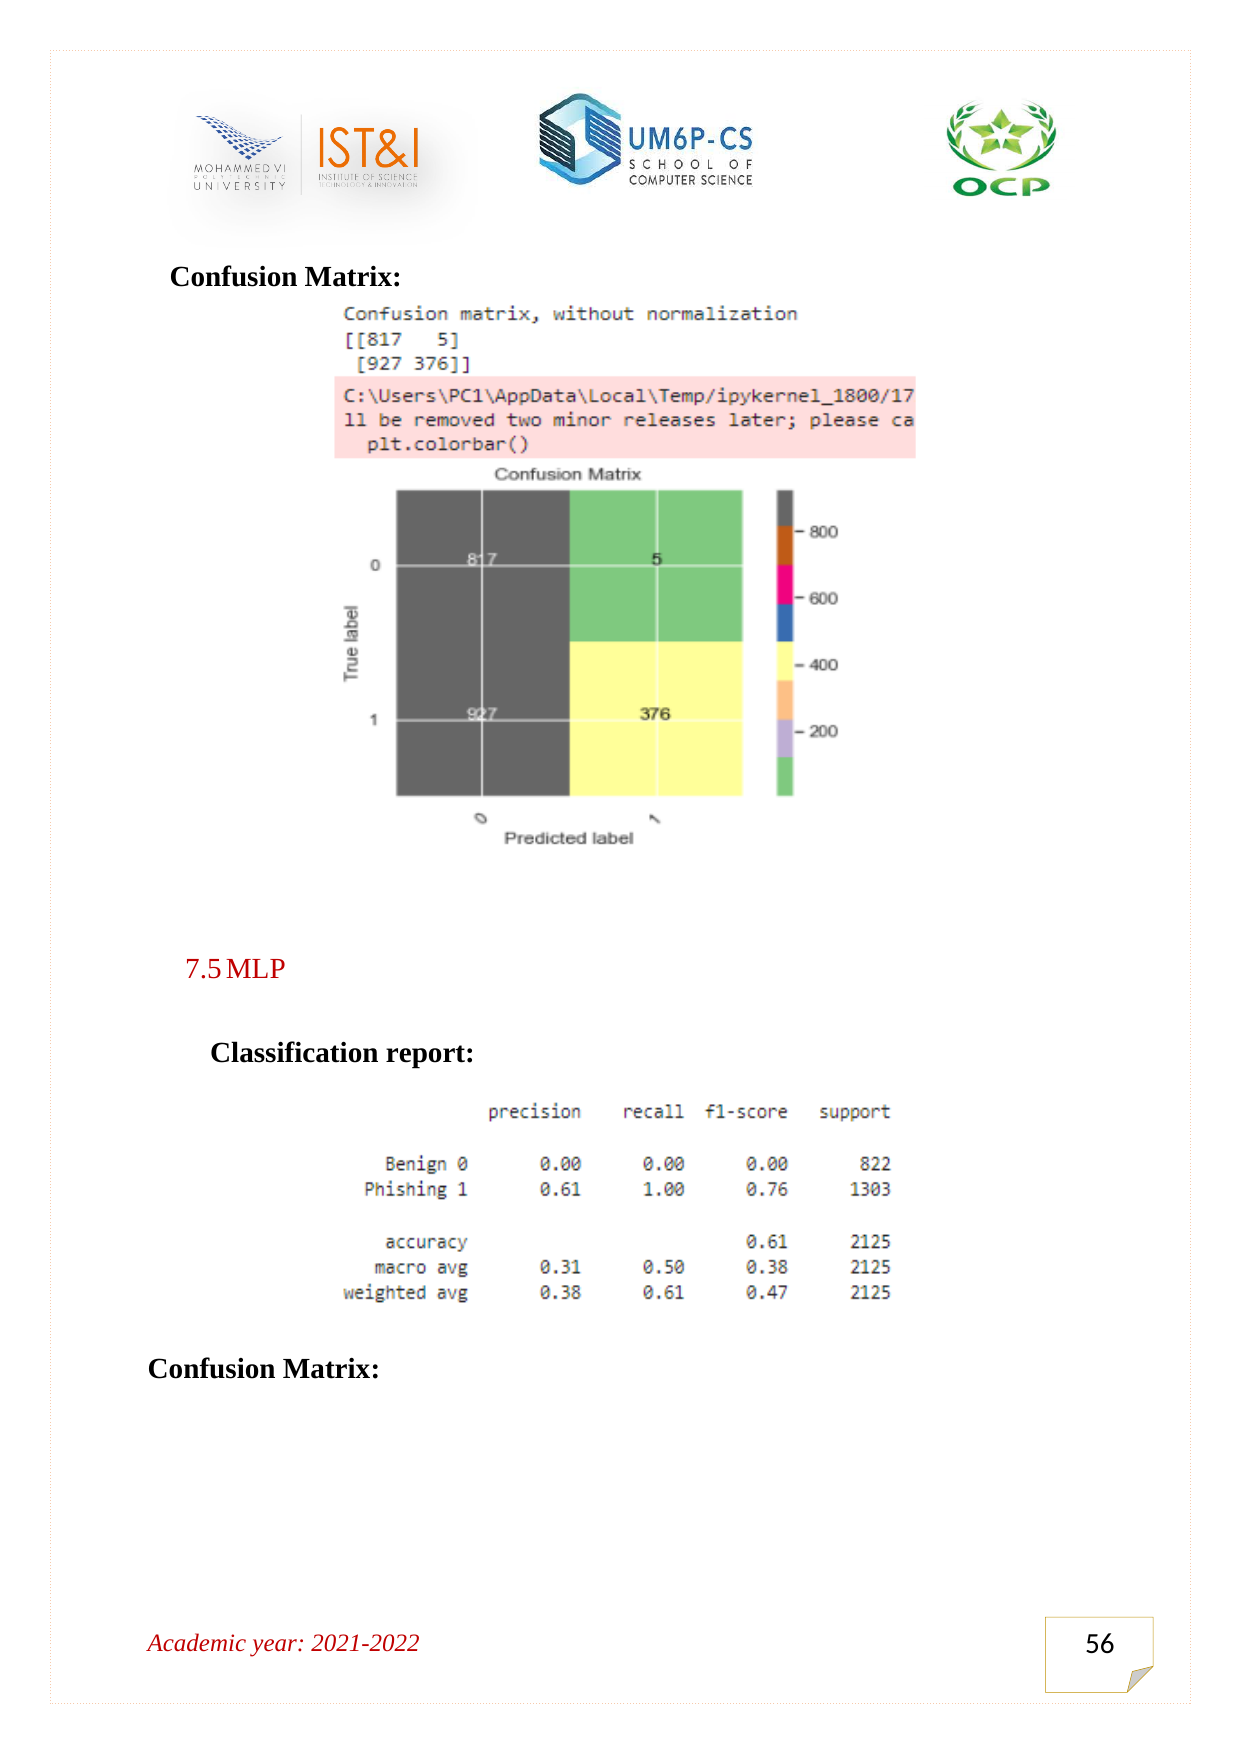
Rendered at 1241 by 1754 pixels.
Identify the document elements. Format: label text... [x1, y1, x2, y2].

list MLP [185, 952, 1093, 985]
subtitle Confusion Matrix: [147, 259, 1093, 293]
list Classification report: [188, 1035, 1093, 1069]
picture [324, 301, 916, 870]
picture [163, 80, 446, 229]
picture [924, 92, 1075, 200]
text Confusion Matrix: [147, 1351, 1093, 1384]
picture [323, 1093, 917, 1328]
picture [523, 73, 760, 198]
